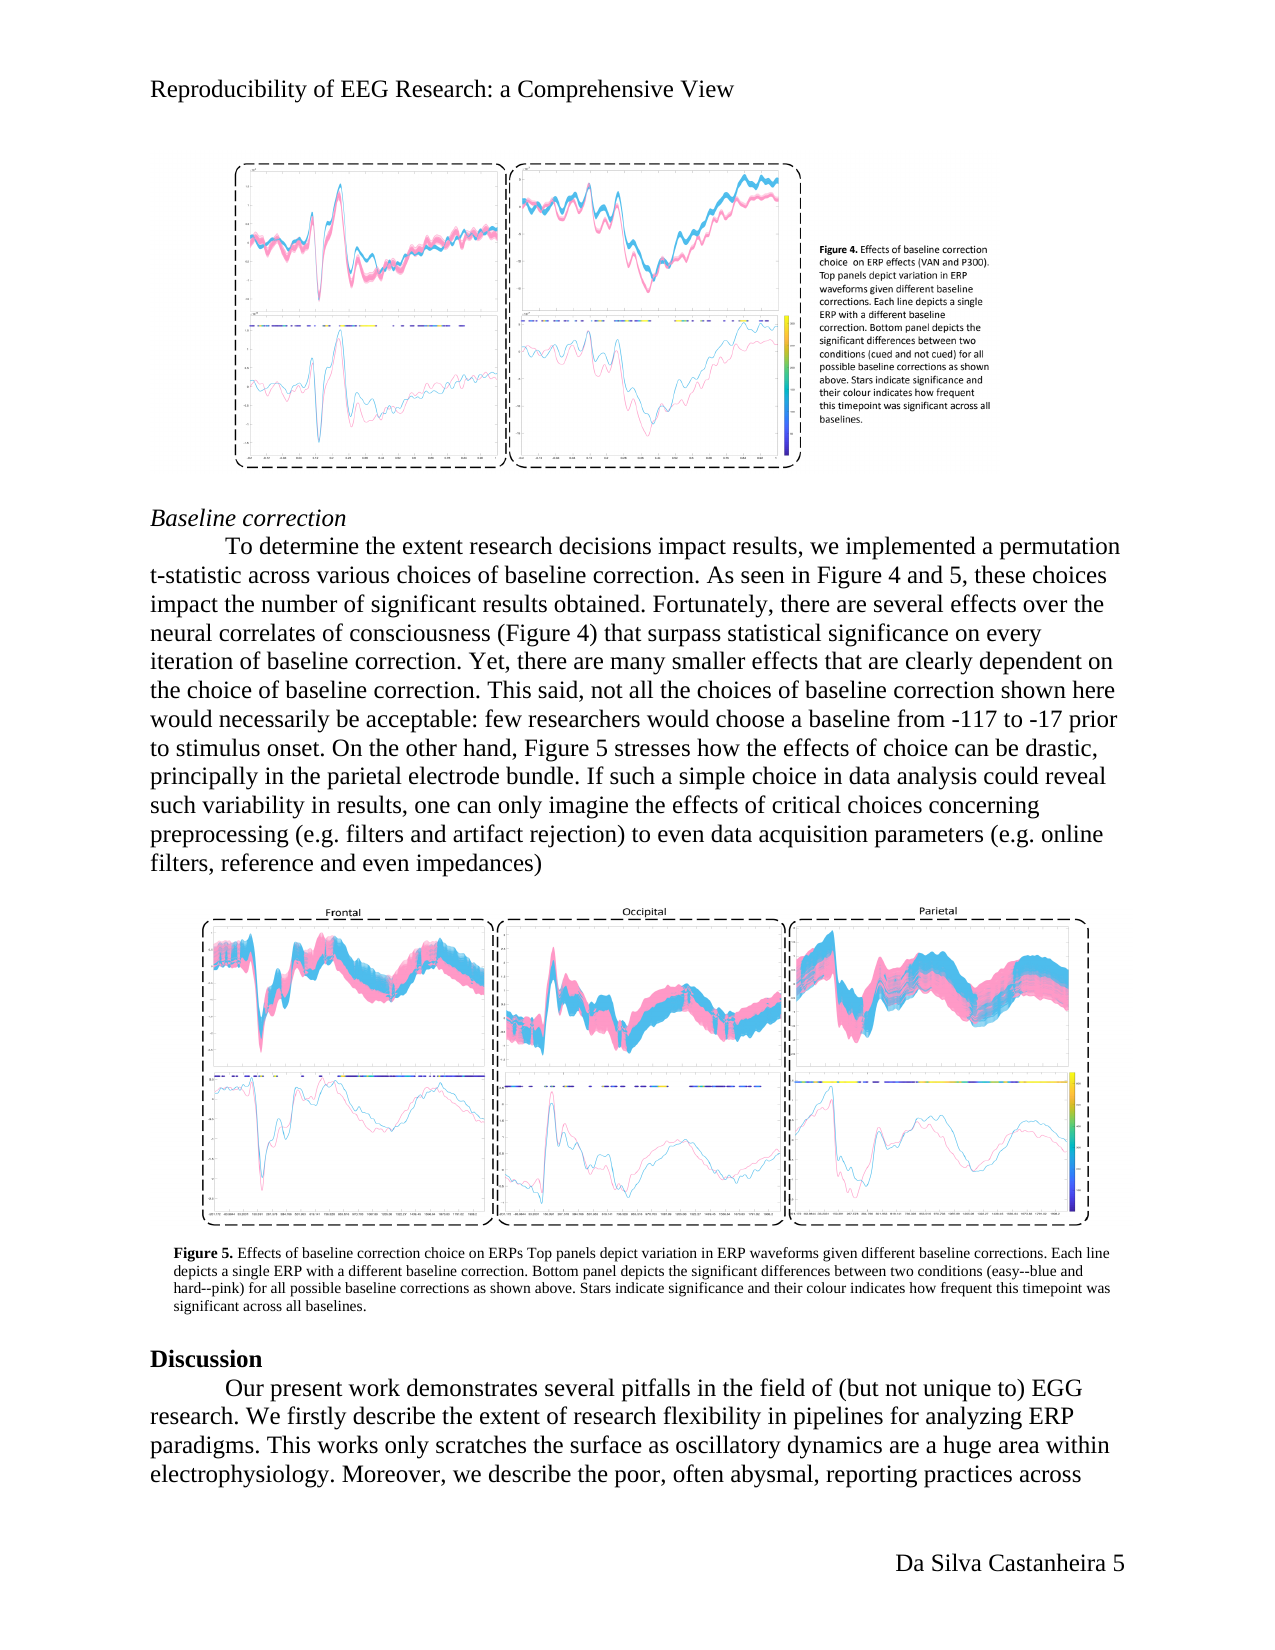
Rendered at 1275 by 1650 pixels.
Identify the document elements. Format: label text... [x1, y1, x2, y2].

text Baseline correction [150, 503, 1125, 531]
text Discussion [150, 1344, 1125, 1373]
text To determine the extent research decisions impact results, we implemented a permutation t-statistic across various choices of baseline correction. As seen in Figure 4 and 5, these choices impact the number of significant results obtained. Fortunately, there are several effects over the neural correlates of consciousness (Figure 4) that surpass statistical significance on every iteration of baseline correction. Yet, there are many smaller effects that are clearly dependent on the choice of baseline correction. This said, not all the choices of baseline correction shown here would necessarily be acceptable: few researchers would choose a baseline from -117 to -17 prior to stimulus onset. On the other hand, Figure 5 stresses how the effects of choice can be drastic, principally in the parietal electrode bundle. If such a simple choice in data analysis could reveal such variability in results, one can only imagine the effects of critical choices concerning preprocessing (e.g. filters and artifact rejection) to even data acquisition parameters (e.g. online filters, reference and even impedances) [150, 531, 1125, 876]
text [150, 1373, 1125, 1488]
